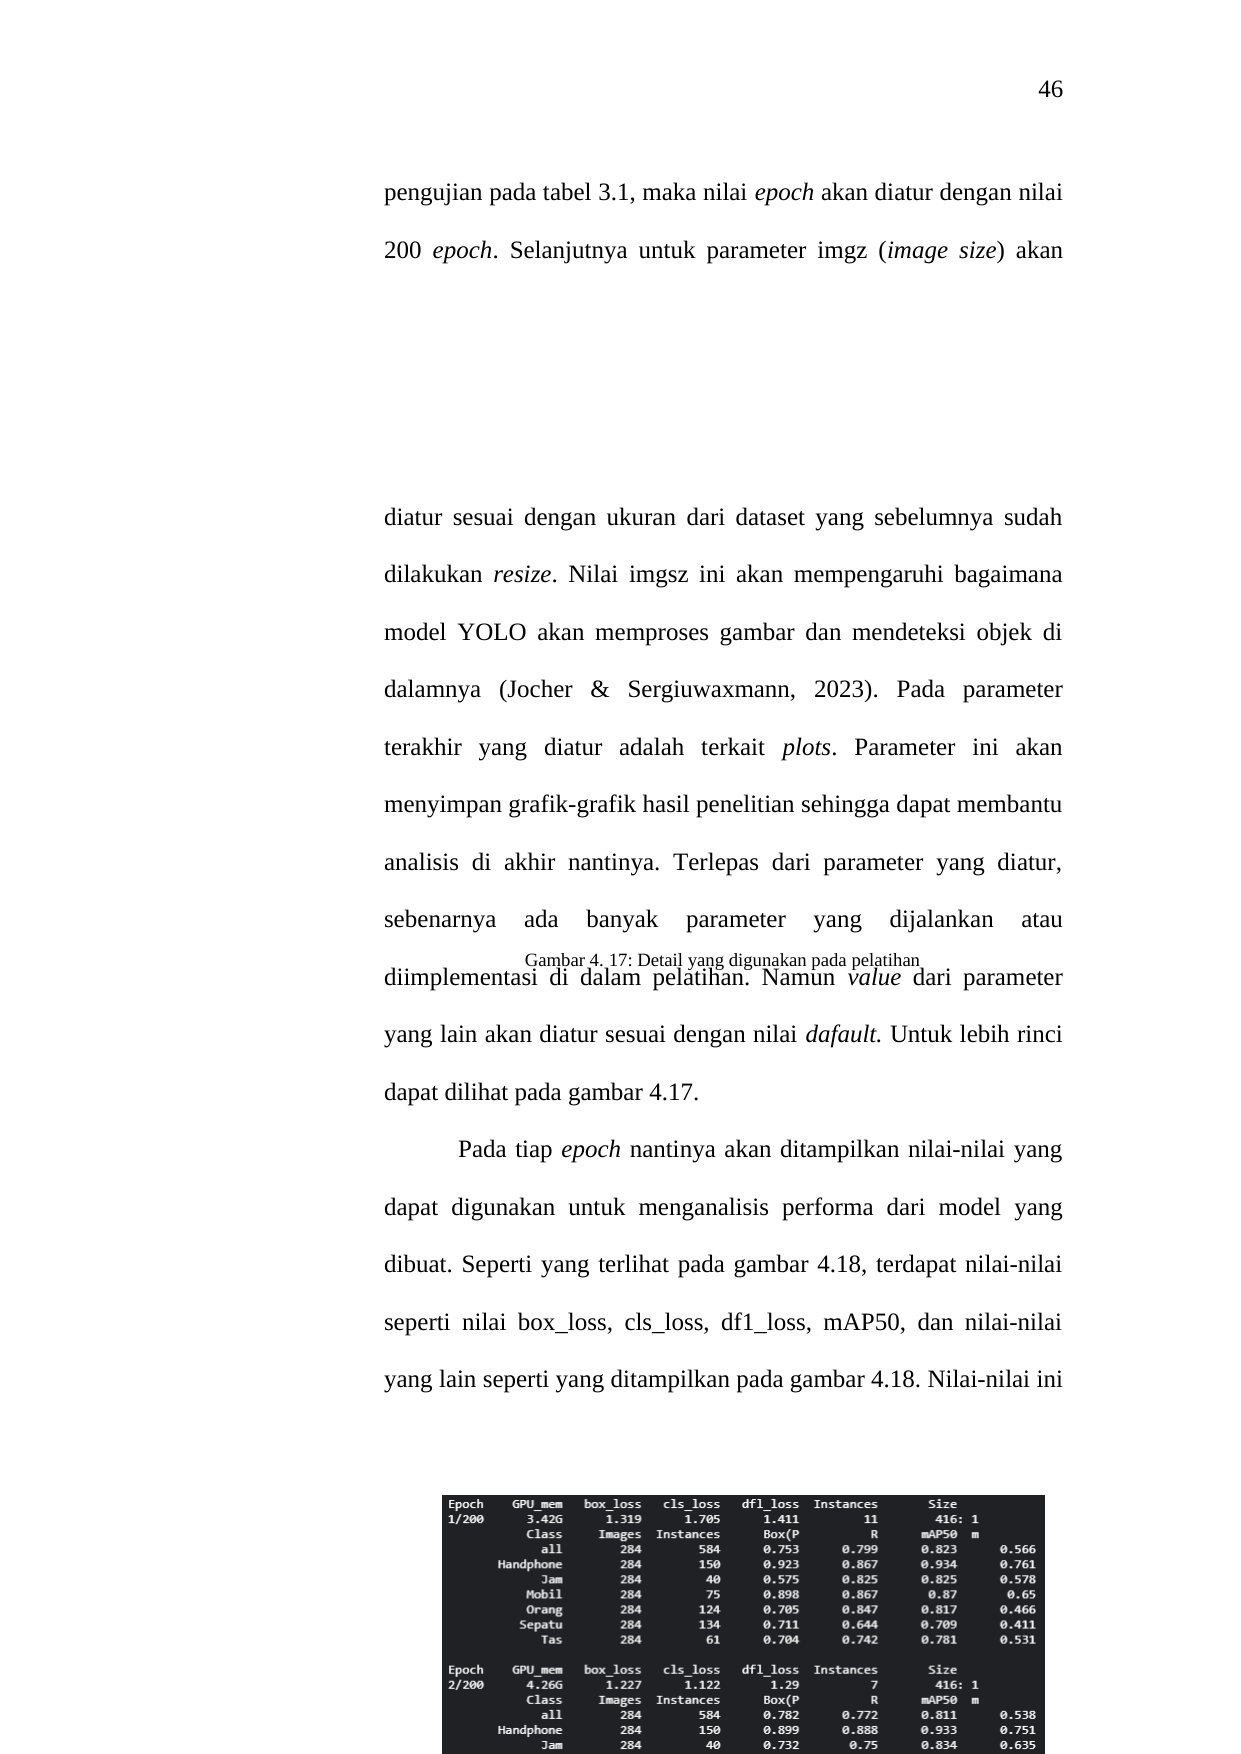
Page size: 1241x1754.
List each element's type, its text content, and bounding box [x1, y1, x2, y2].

picture [442, 1495, 1045, 1754]
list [384, 177, 1063, 1106]
